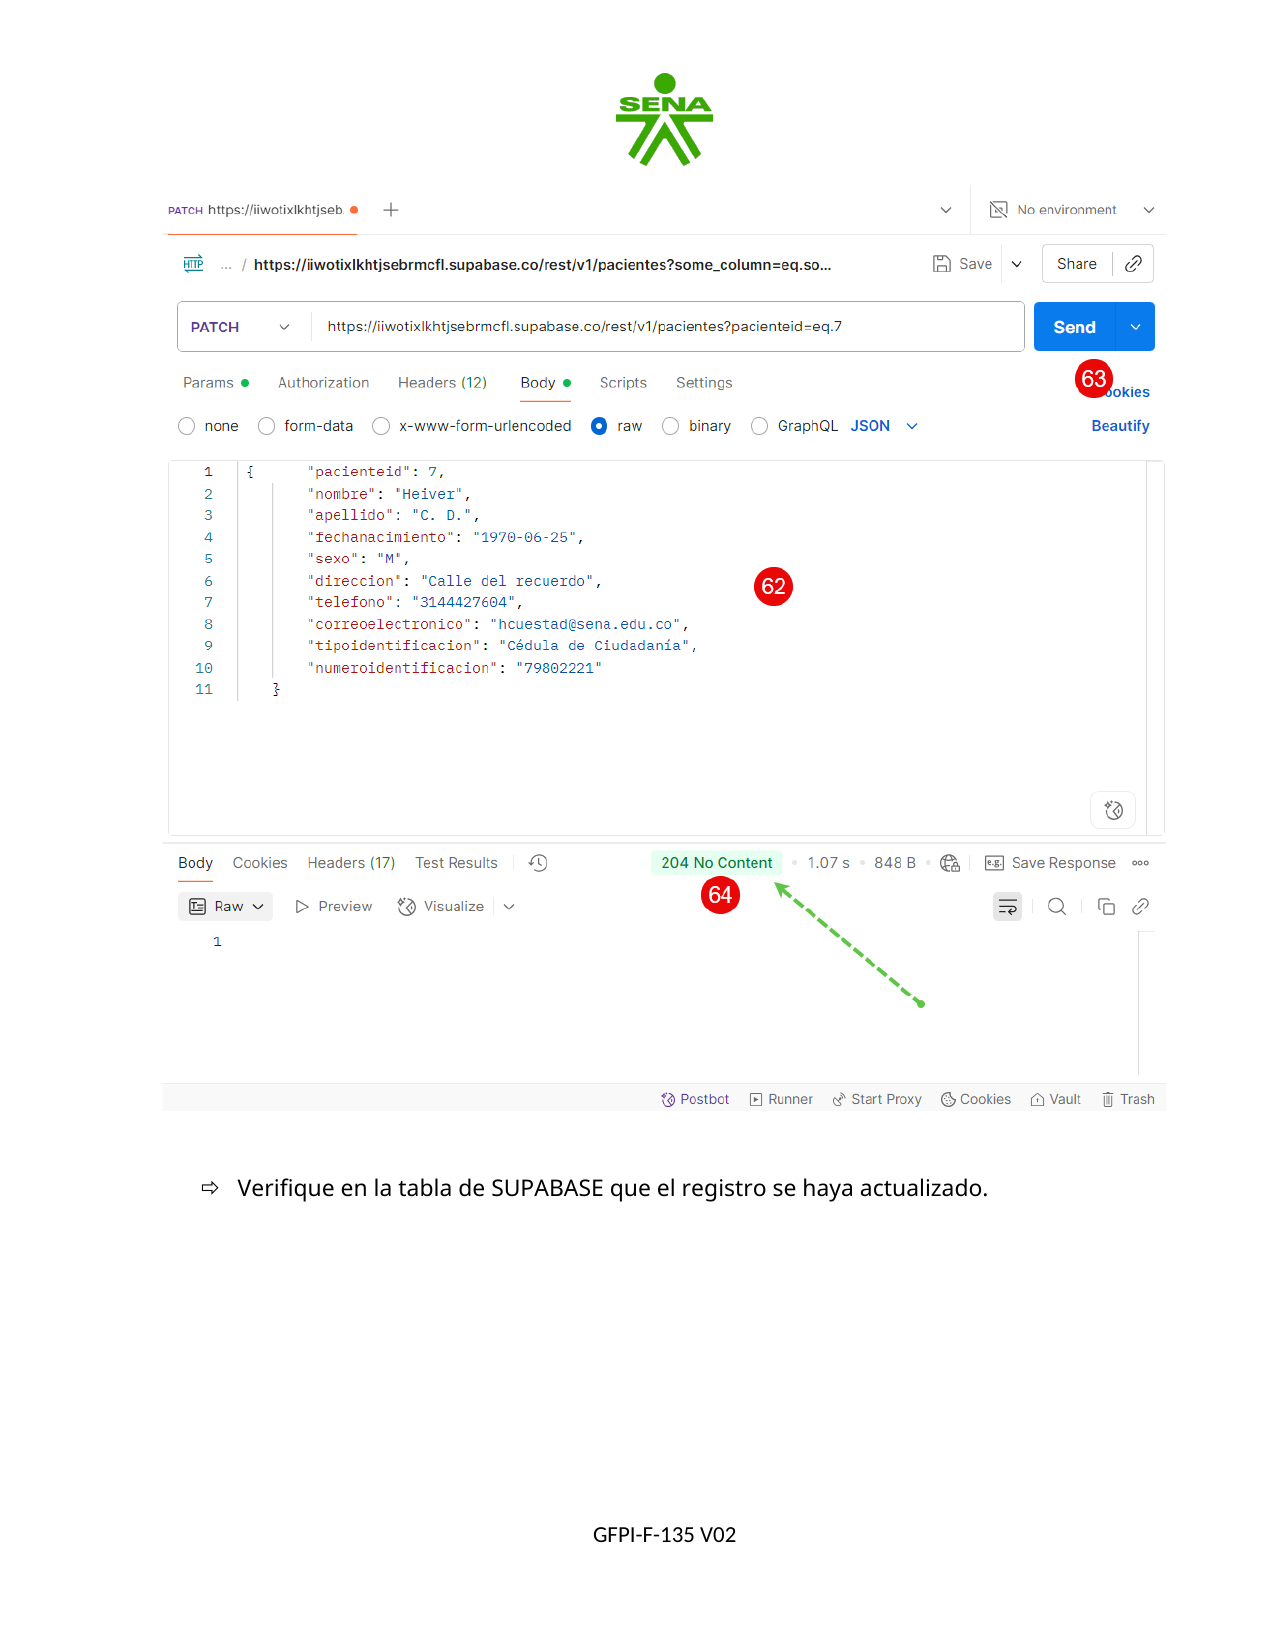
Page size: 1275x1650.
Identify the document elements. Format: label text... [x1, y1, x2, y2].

picture [616, 73, 714, 166]
list Verifique en la tabla de SUPABASE que el registro se haya actualizado. [200, 1172, 1167, 1203]
picture [162, 185, 1167, 1111]
